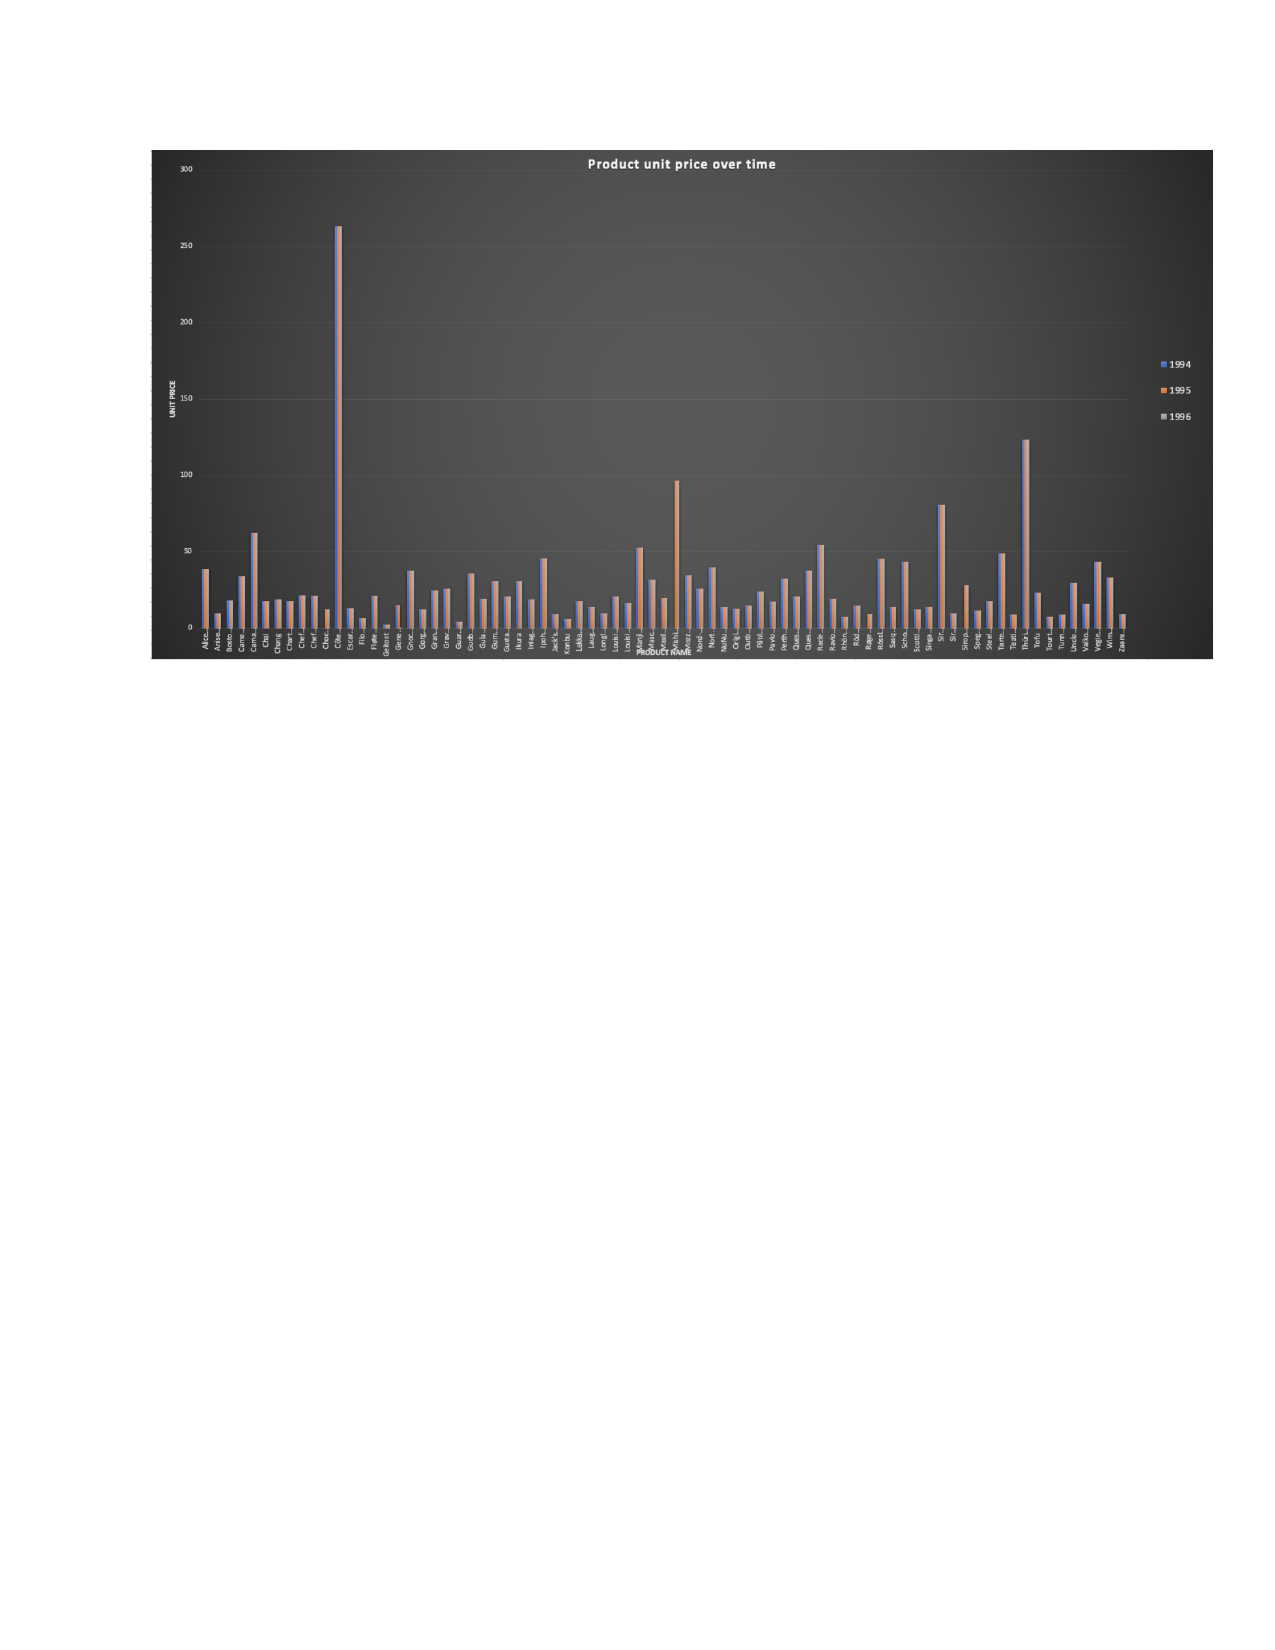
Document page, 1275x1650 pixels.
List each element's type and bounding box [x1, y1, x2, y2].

picture [150, 150, 1214, 660]
